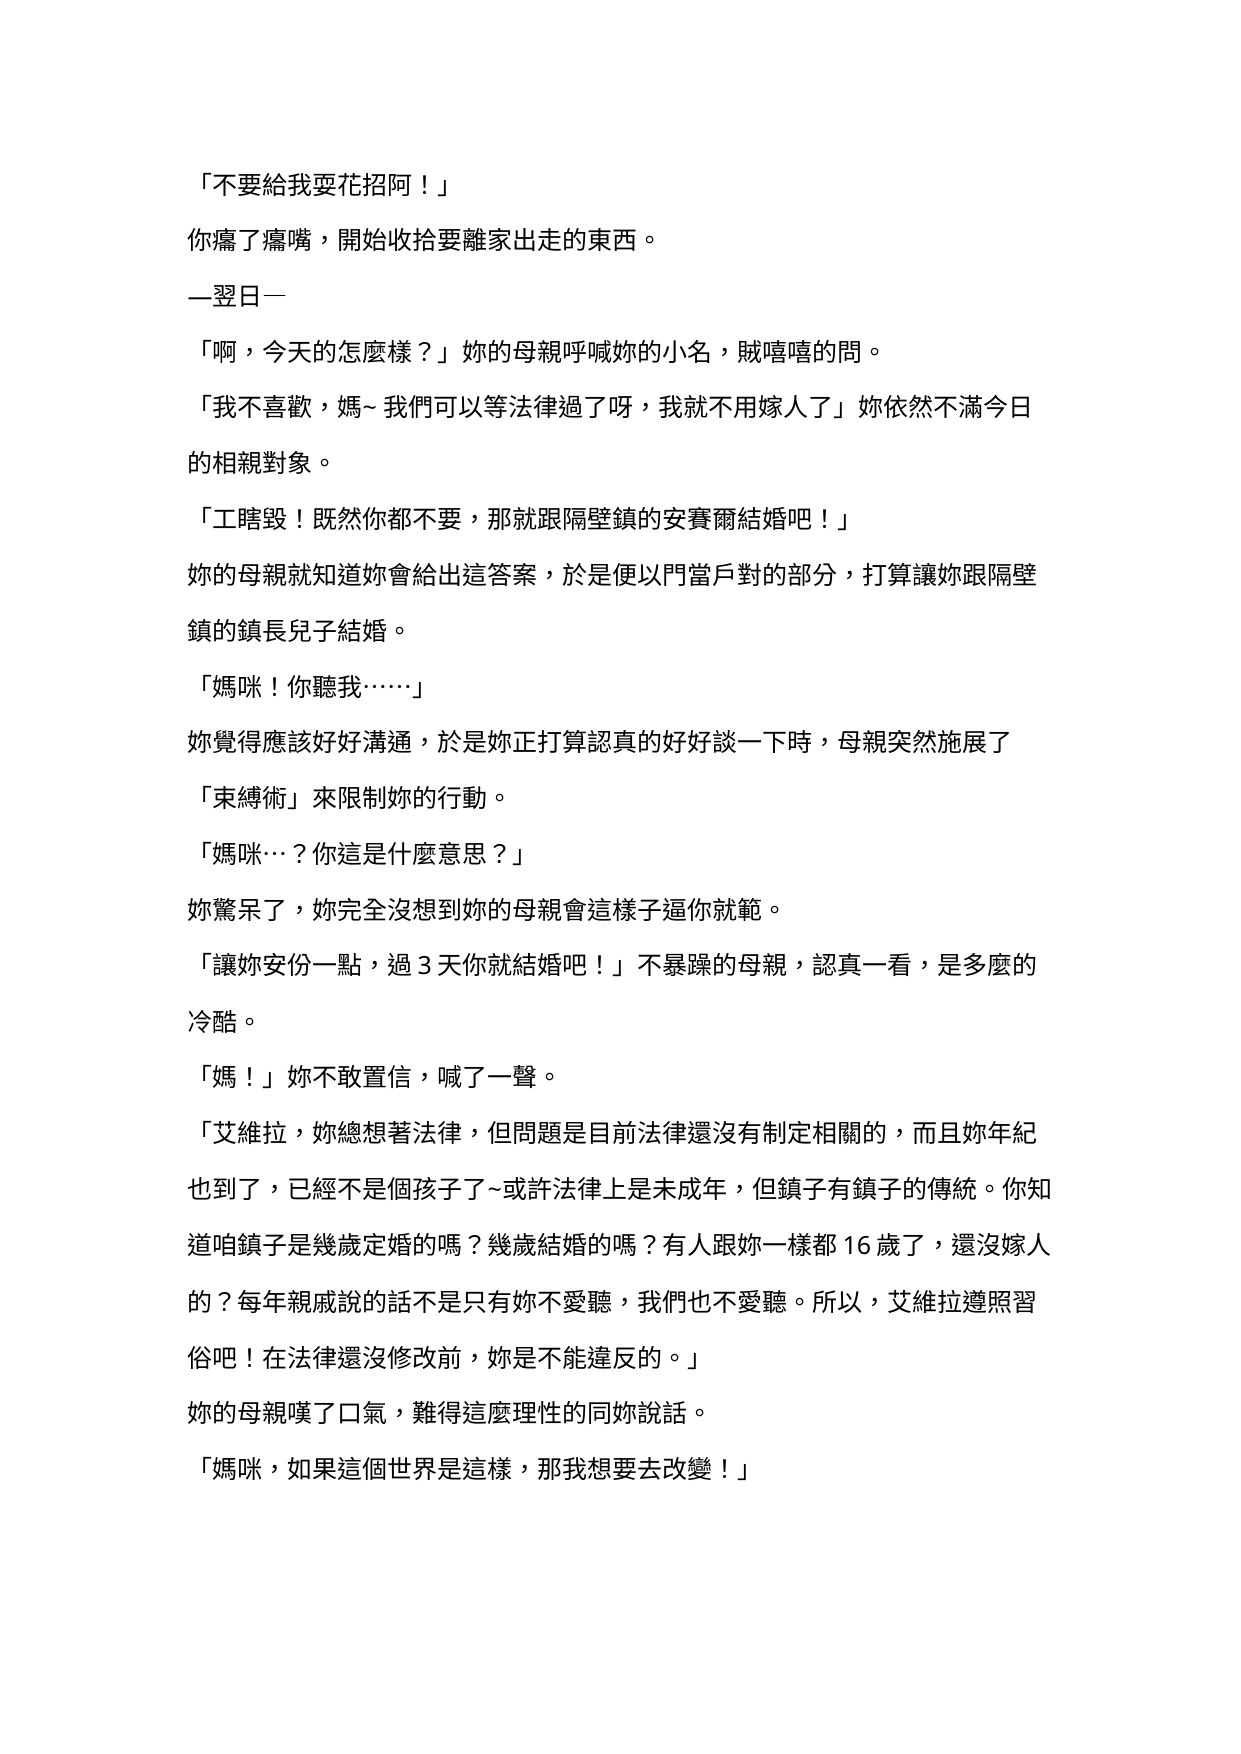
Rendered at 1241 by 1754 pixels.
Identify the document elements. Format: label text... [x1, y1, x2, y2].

text 「媽咪，如果這個世界是這樣，那我想要去改變！」 [187, 1449, 1053, 1486]
text 「艾維拉，妳總想著法律，但問題是目前法律還沒有制定相關的，而且妳年紀也到了，已經不是個孩子了~或許法律上是未成年，但鎮子有鎮子的傳統。你知道咱鎮子是幾歲定婚的嗎？幾歲結婚的嗎？有人跟妳一樣都16歲了，還沒嫁人的？每年親戚說的話不是只有妳不愛聽，我們也不愛聽。所以，艾維拉遵照習俗吧！在法律還沒修改前，妳是不能違反的。」 [187, 1113, 1053, 1375]
text 妳驚呆了，妳完全沒想到妳的母親會這樣子逼你就範。 [187, 889, 1053, 927]
text 「媽！」妳不敢置信，喊了一聲。 [187, 1057, 1053, 1094]
text 「我不喜歡，媽~ 我們可以等法律過了呀，我就不用嫁人了」妳依然不滿今日的相親對象。 [187, 387, 1053, 481]
text 「讓妳安份一點，過3天你就結婚吧！」不暴躁的母親，認真一看，是多麼的冷酷。 [187, 945, 1053, 1039]
text 「工瞎毀！既然你都不要，那就跟隔壁鎮的安賽爾結婚吧！」 [187, 499, 1053, 536]
text 妳的母親就知道妳會給出這答案，於是便以門當戶對的部分，打算讓妳跟隔壁鎮的鎮長兒子結婚。 [187, 554, 1053, 648]
text 「啊，今天的怎麼樣？」妳的母親呼喊妳的小名，賊嘻嘻的問。 [187, 331, 1053, 369]
text —翌日— [187, 276, 1053, 313]
text 你癟了癟嘴，開始收拾要離家出走的東西。 [187, 220, 1053, 258]
text 「媽咪…？你這是什麼意思？」 [187, 834, 1053, 871]
text 「不要給我耍花招阿！」 [187, 164, 1053, 202]
text 妳覺得應該好好溝通，於是妳正打算認真的好好談一下時，母親突然施展了「束縛術」來限制妳的行動。 [187, 722, 1053, 816]
text 妳的母親嘆了口氣，難得這麼理性的同妳說話。 [187, 1393, 1053, 1431]
text 「媽咪！你聽我……」 [187, 666, 1053, 704]
